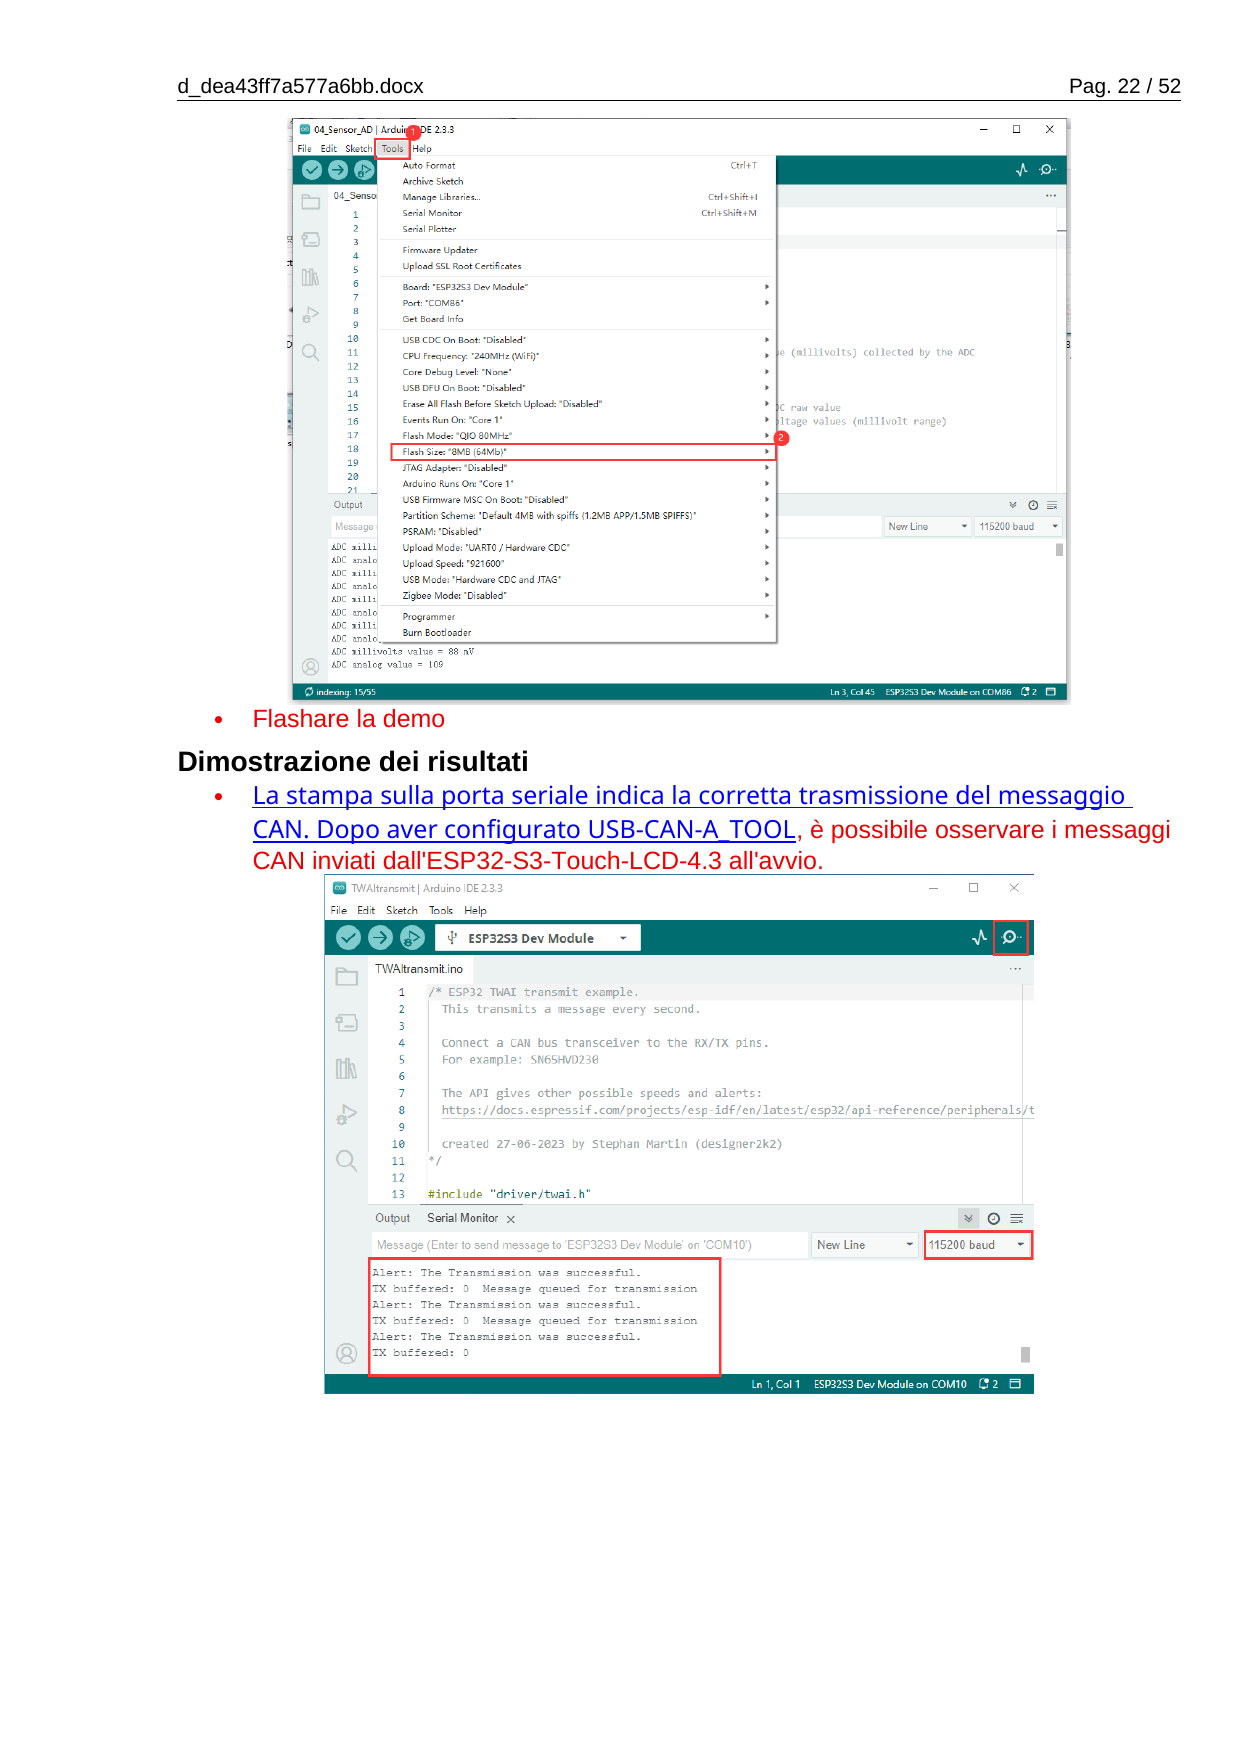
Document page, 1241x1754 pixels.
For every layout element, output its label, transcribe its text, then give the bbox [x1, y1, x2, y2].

picture [287, 118, 1072, 705]
text La stampa sulla porta seriale indica la corretta trasmissione del messaggio CAN. Dopo aver configurato USB-CAN-A_TOOL, è possibile osservare i messaggi CAN inviati dall'ESP32-S3-Touch-LCD-4.3 all'avvio. [215, 778, 1181, 875]
text Flashare la demo [215, 704, 1181, 733]
picture [324, 874, 1034, 1394]
text Dimostrazione dei risultati [177, 745, 1181, 778]
